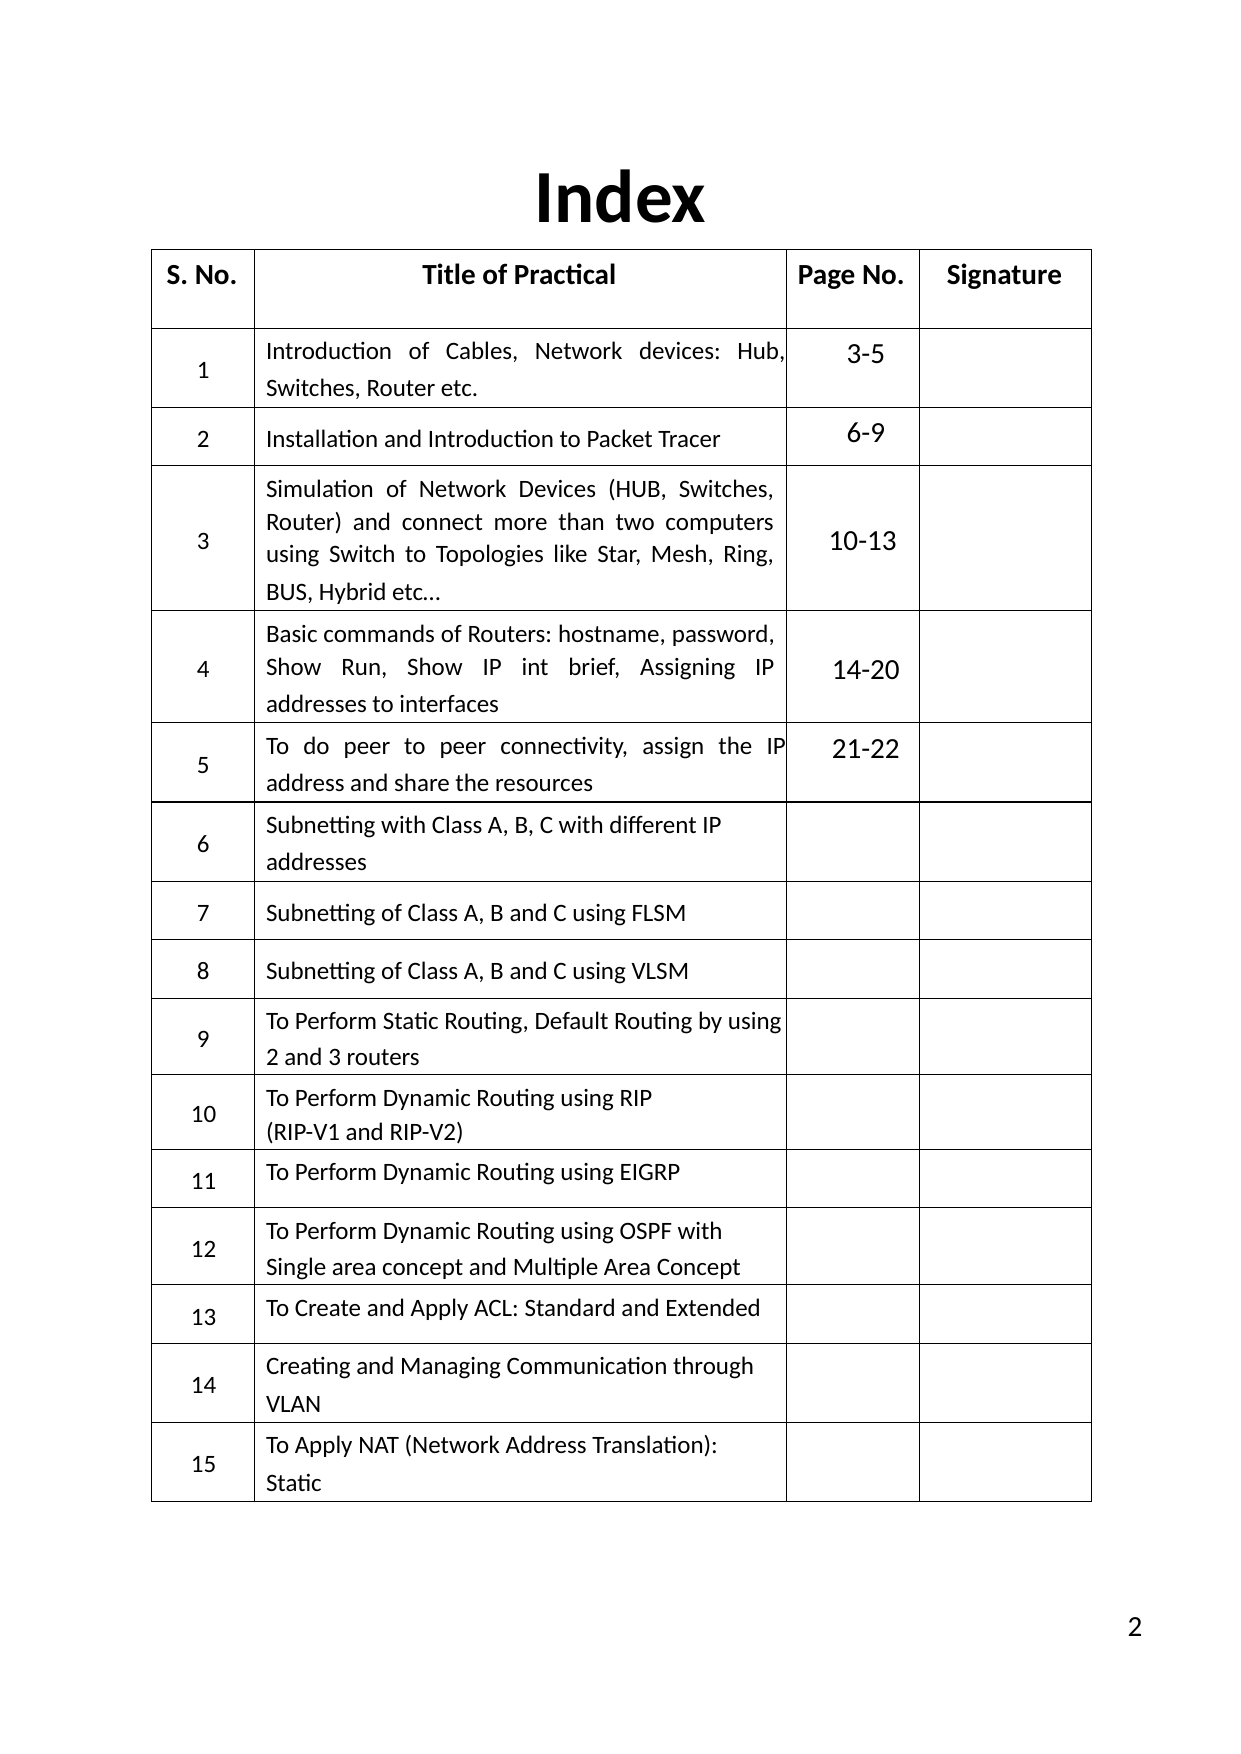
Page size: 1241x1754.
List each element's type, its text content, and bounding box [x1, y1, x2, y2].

table_cell 21-22 [787, 723, 919, 801]
table_cell Basic commands of Routers: hostname, password, Show Run, Show IP int brief, Assigning IP addresses to interfaces [255, 611, 786, 722]
subtitle Index [148, 150, 1092, 242]
table_cell To do peer to peer connectivity, assign the IP address and share the resources [255, 723, 786, 801]
table_header S. No. [152, 250, 254, 327]
table_cell [920, 329, 1091, 407]
table_cell Simulation of Network Devices (HUB, Switches, Router) and connect more than two computers using Switch to Topologies like Star, Mesh, Ring, BUS, Hybrid etc… [255, 466, 786, 610]
table_cell 15 [152, 1423, 254, 1501]
table_cell 12 [152, 1208, 254, 1284]
table_cell 9 [152, 999, 254, 1074]
table_cell 4 [152, 611, 254, 722]
table_cell 14 [152, 1344, 254, 1422]
table_cell Installation and Introduction to Packet Tracer [255, 408, 786, 465]
table_cell To Perform Dynamic Routing using RIP (RIP-V1 and RIP-V2) [255, 1075, 786, 1149]
table_header Title of Practical [255, 250, 786, 327]
table_cell [787, 1285, 919, 1343]
table_cell [787, 1075, 919, 1149]
table_cell [920, 882, 1091, 939]
table_cell [787, 882, 919, 939]
table_cell [920, 408, 1091, 465]
table_cell 2 [152, 408, 254, 465]
table_cell To Perform Dynamic Routing using EIGRP [255, 1150, 786, 1207]
table_cell 6-9 [787, 408, 919, 465]
table_cell 10-13 [787, 466, 919, 610]
table_cell Subnetting of Class A, B and C using VLSM [255, 940, 786, 998]
table_cell [920, 1208, 1091, 1284]
table_cell [787, 1423, 919, 1501]
table_cell [920, 611, 1091, 722]
table_cell 3-5 [787, 329, 919, 407]
table_cell [920, 1285, 1091, 1343]
table_cell [787, 1150, 919, 1207]
table_cell [920, 723, 1091, 801]
table_cell 1 [152, 329, 254, 407]
table_cell Creating and Managing Communication through VLAN [255, 1344, 786, 1422]
table_cell 13 [152, 1285, 254, 1343]
table_cell Subnetting of Class A, B and C using FLSM [255, 882, 786, 939]
table_cell 14-20 [787, 611, 919, 722]
table_header Page No. [787, 250, 919, 327]
table_cell [787, 999, 919, 1074]
table_cell [920, 1075, 1091, 1149]
table_cell To Perform Dynamic Routing using OSPF with Single area concept and Multiple Area Concept [255, 1208, 786, 1284]
table_cell [787, 940, 919, 998]
table_cell [920, 999, 1091, 1074]
table_cell [920, 940, 1091, 998]
table_cell 7 [152, 882, 254, 939]
table_cell [787, 1208, 919, 1284]
table_cell 5 [152, 723, 254, 801]
table_cell [920, 1423, 1091, 1501]
table_cell To Apply NAT (Network Address Translation): Static [255, 1423, 786, 1501]
table_cell 11 [152, 1150, 254, 1207]
table_cell Subnetting with Class A, B, C with different IP addresses [255, 803, 786, 881]
table_cell To Create and Apply ACL: Standard and Extended [255, 1285, 786, 1343]
table_cell [920, 466, 1091, 610]
table_cell [920, 1150, 1091, 1207]
table_cell 10 [152, 1075, 254, 1149]
table_header Signature [920, 250, 1091, 327]
table_cell Introduction of Cables, Network devices: Hub, Switches, Router etc. [255, 329, 786, 407]
table_cell 8 [152, 940, 254, 998]
table_cell [787, 1344, 919, 1422]
table_cell [787, 803, 919, 881]
table_cell 6 [152, 803, 254, 881]
table_cell [920, 803, 1091, 881]
table_cell To Perform Static Routing, Default Routing by using 2 and 3 routers [255, 999, 786, 1074]
table_cell [920, 1344, 1091, 1422]
table_cell 3 [152, 466, 254, 610]
